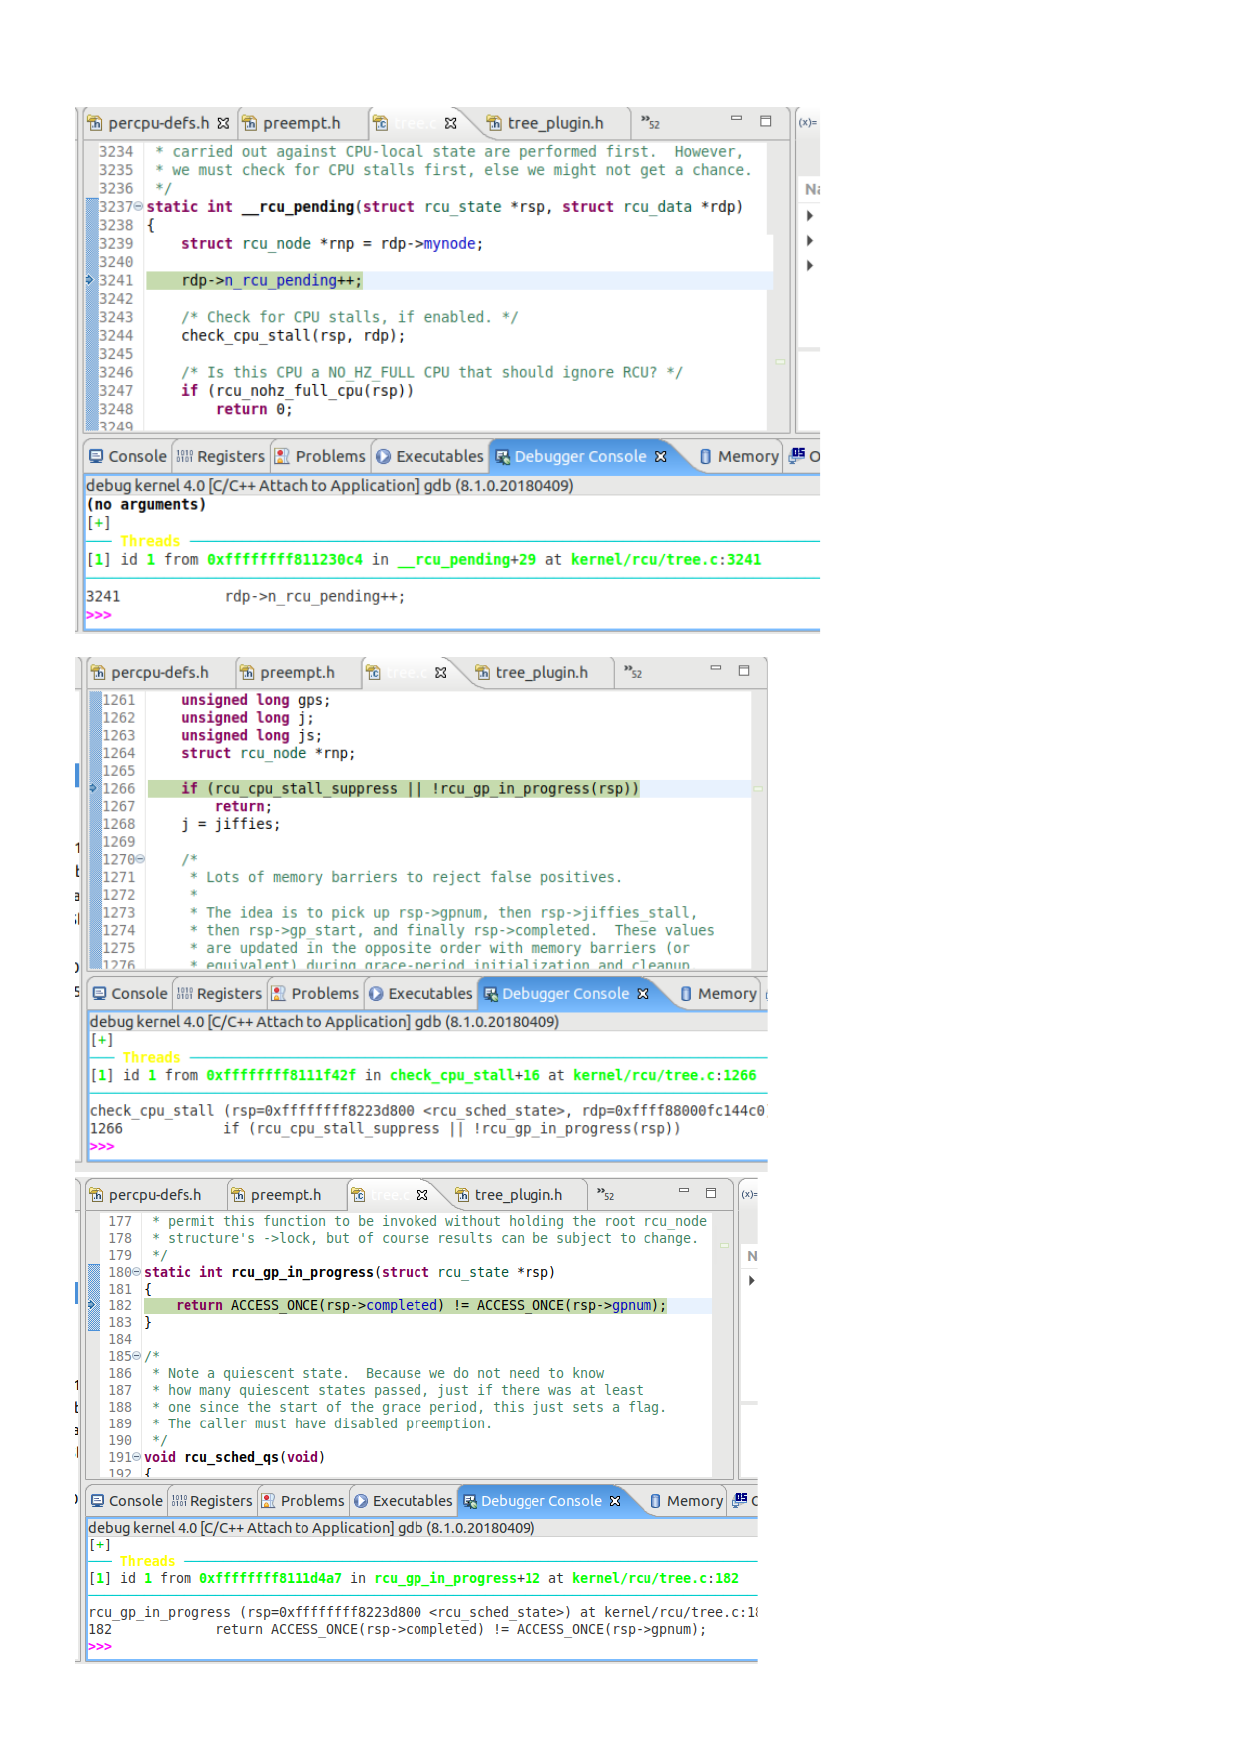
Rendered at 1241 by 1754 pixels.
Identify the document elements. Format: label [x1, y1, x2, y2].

picture [75, 107, 821, 634]
picture [75, 1177, 758, 1664]
picture [75, 657, 768, 1172]
